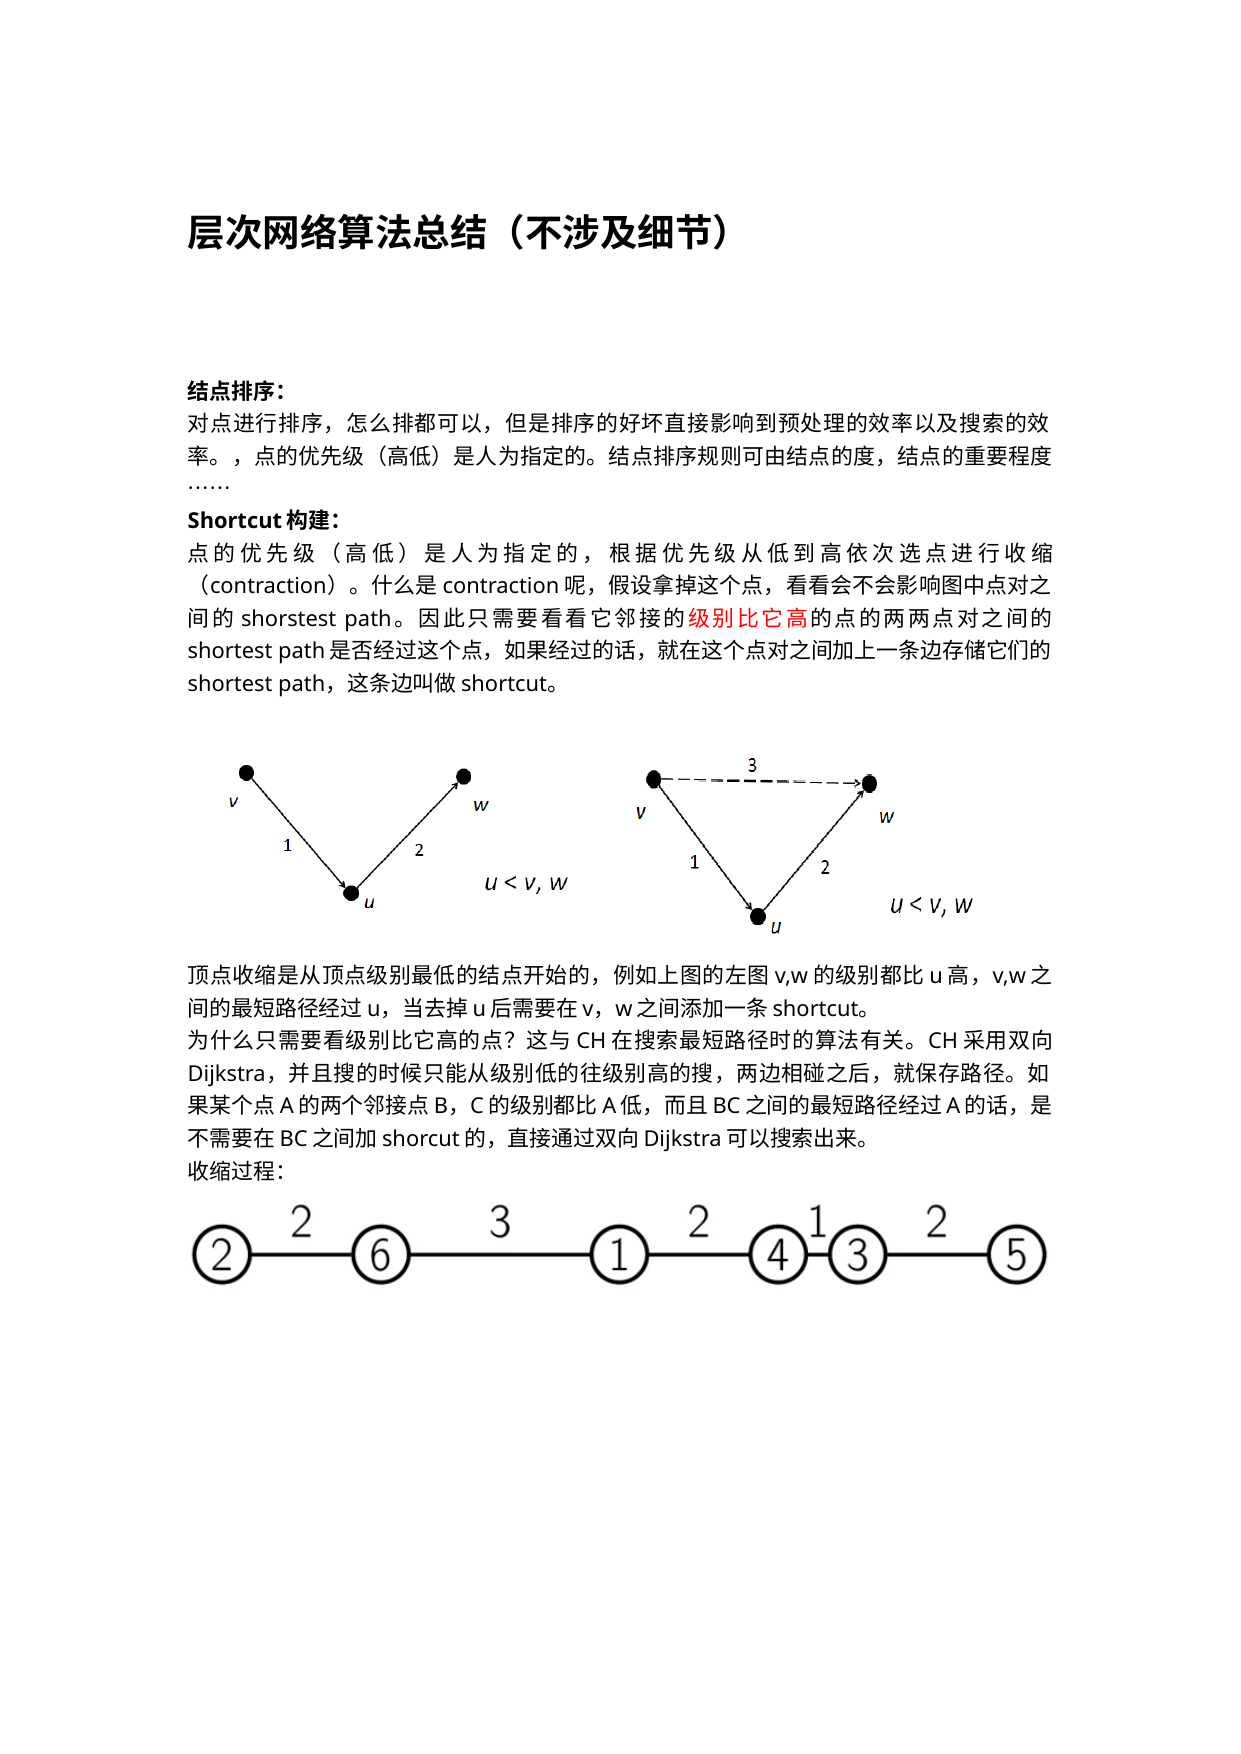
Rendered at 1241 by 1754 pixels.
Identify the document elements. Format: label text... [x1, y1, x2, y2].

picture [187, 734, 999, 955]
text 为什么只需要看级别比它高的点？这与CH在搜索最短路径时的算法有关。CH采用双向Dijkstra，并且搜的时候只能从级别低的往级别高的搜，两边相碰之后，就保存路径。如果某个点A的两个邻接点B，C的级别都比A低，而且BC之间的最短路径经过A的话，是不需要在BC之间加shorcut的，直接通过双向Dijkstra可以搜索出来。 [187, 1023, 1053, 1153]
text 顶点收缩是从顶点级别最低的结点开始的，例如上图的左图v,w的级别都比u高，v,w之间的最短路径经过u，当去掉u后需要在v，w之间添加一条shortcut。 [187, 958, 1053, 1023]
subtitle 层次网络算法总结（不涉及细节） [187, 197, 1053, 262]
text 收缩过程： [187, 1153, 1053, 1185]
picture [187, 1185, 1053, 1301]
text 对点进行排序，怎么排都可以，但是排序的好坏直接影响到预处理的效率以及搜索的效率。，点的优先级（高低）是人为指定的。结点排序规则可由结点的度，结点的重要程度…… [187, 406, 1053, 503]
text 点的优先级（高低）是人为指定的，根据优先级从低到高依次选点进行收缩（contraction）。什么是contraction呢，假设拿掉这个点，看看会不会影响图中点对之间的shorstest path。因此只需要看看它邻接的级别比它高的点的两两点对之间的shortest path是否经过这个点，如果经过的话，就在这个点对之间加上一条边存储它们的shortest path，这条边叫做shortcut。 [187, 536, 1053, 698]
text 结点排序： [187, 373, 1053, 406]
text Shortcut构建： [187, 503, 1053, 536]
